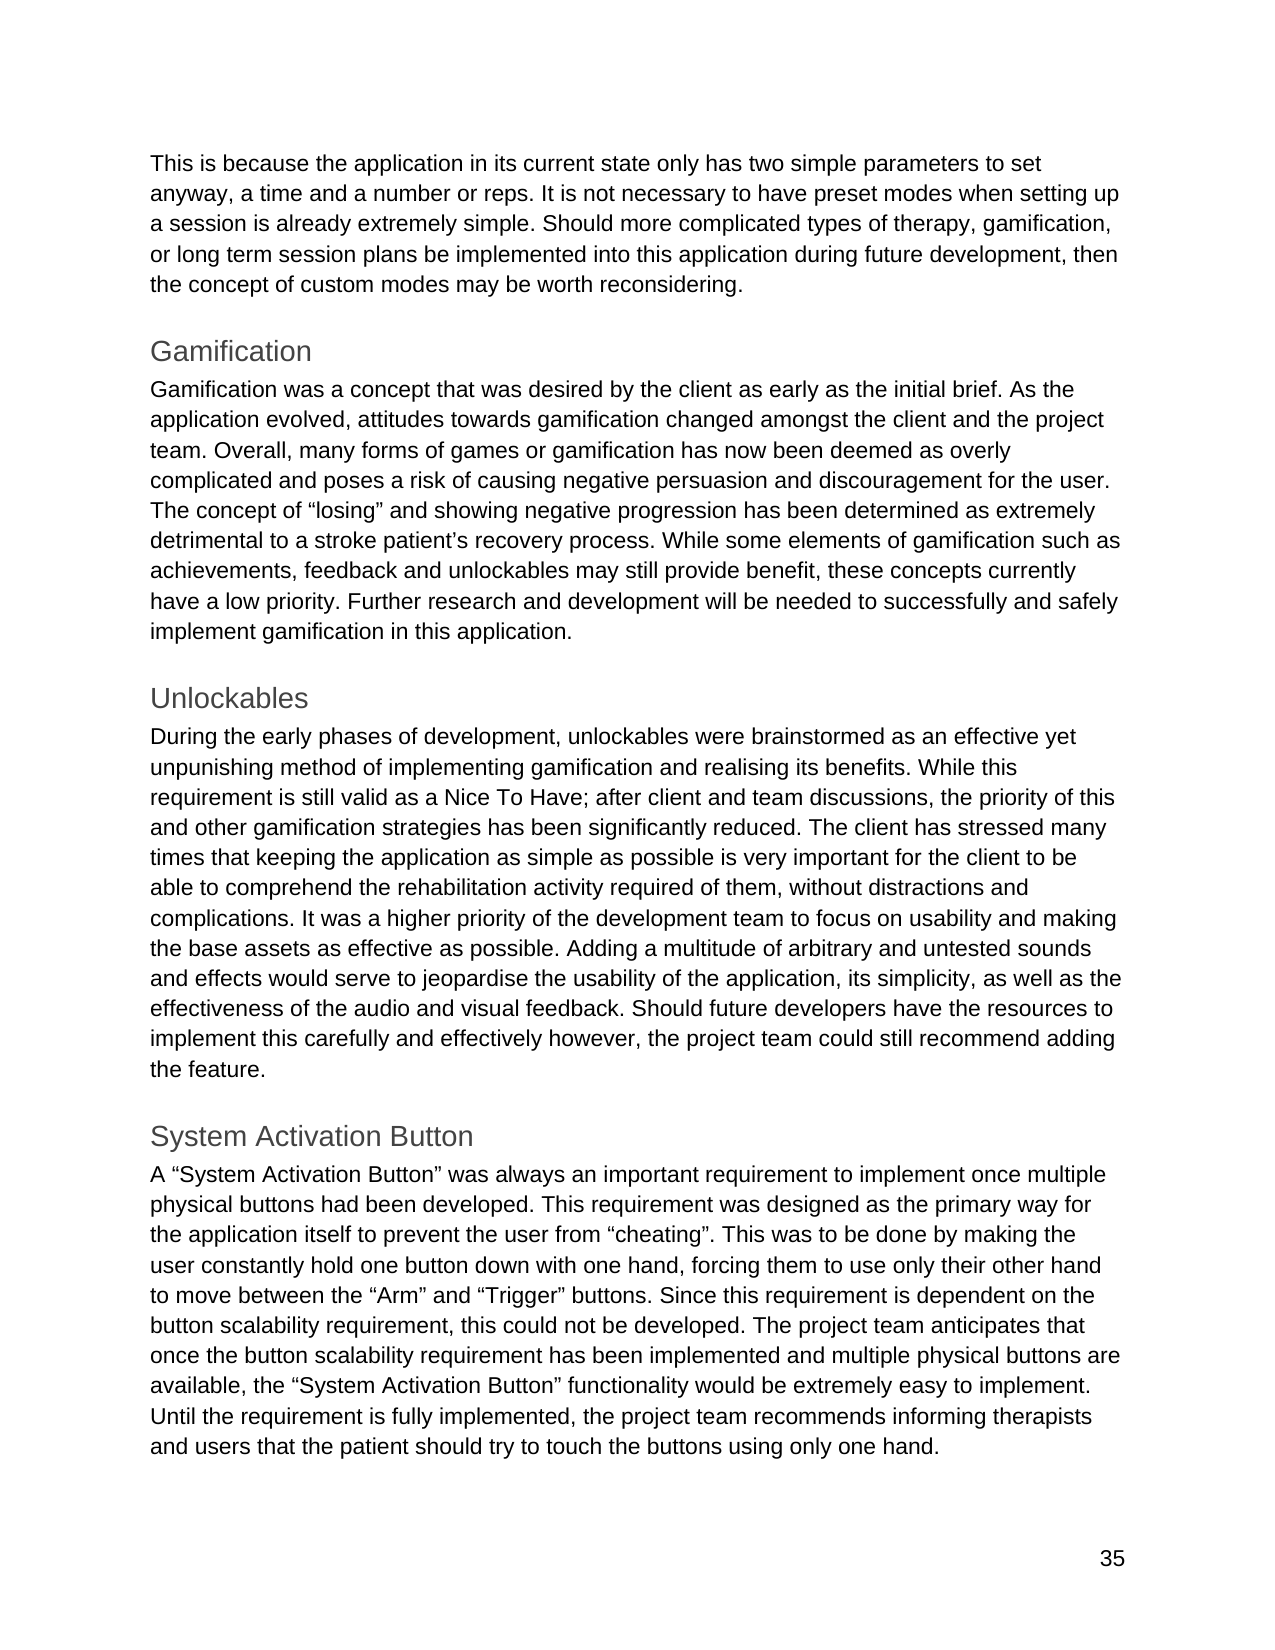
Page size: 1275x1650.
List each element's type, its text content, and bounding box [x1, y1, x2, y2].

subtitle Gamification [150, 334, 1125, 368]
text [150, 150, 1125, 297]
subtitle Unlockables [150, 681, 1125, 715]
text During the early phases of development, unlockables were brainstormed as an effective yet unpunishing method of implementing gamification and realising its benefits. While this requirement is still valid as a Nice To Have; after client and team discussions, the priority of this and other gamification strategies has been significantly reduced. The client has stressed many times that keeping the application as simple as possible is very important for the client to be able to comprehend the rehabilitation activity required of them, without distractions and complications. It was a higher priority of the development team to focus on usability and making the base assets as effective as possible. Adding a multitude of arbitrary and untested sounds and effects would serve to jeopardise the usability of the application, its simplicity, as well as the effectiveness of the audio and visual feedback. Should future developers have the resources to implement this carefully and effectively however, the project team could still recommend adding the feature. [150, 723, 1125, 1082]
text Gamification was a concept that was desired by the client as early as the initial brief. As the application evolved, attitudes towards gamification changed amongst the client and the project team. Overall, many forms of games or gamification has now been deemed as overly complicated and poses a risk of causing negative persuasion and discouragement for the user. The concept of “losing” and showing negative progression has been determined as extremely detrimental to a stroke patient’s recovery process. While some elements of gamification such as achievements, feedback and unlockables may still provide benefit, these concepts currently have a low priority. Further research and development will be needed to successfully and safely implement gamification in this application. [150, 376, 1125, 644]
text A “System Activation Button” was always an important requirement to implement once multiple physical buttons had been developed. This requirement was designed as the primary way for the application itself to prevent the user from “cheating”. This was to be done by making the user constantly hold one button down with one hand, forcing them to use only their other hand to move between the “Arm” and “Trigger” buttons. Since this requirement is dependent on the button scalability requirement, this could not be developed. The project team anticipates that once the button scalability requirement has been implemented and multiple physical buttons are available, the “System Activation Button” functionality would be extremely easy to implement. Until the requirement is fully implemented, the project team recommends informing therapists and users that the patient should try to touch the buttons using only one hand. [150, 1161, 1125, 1459]
subtitle System Activation Button [150, 1119, 1125, 1153]
